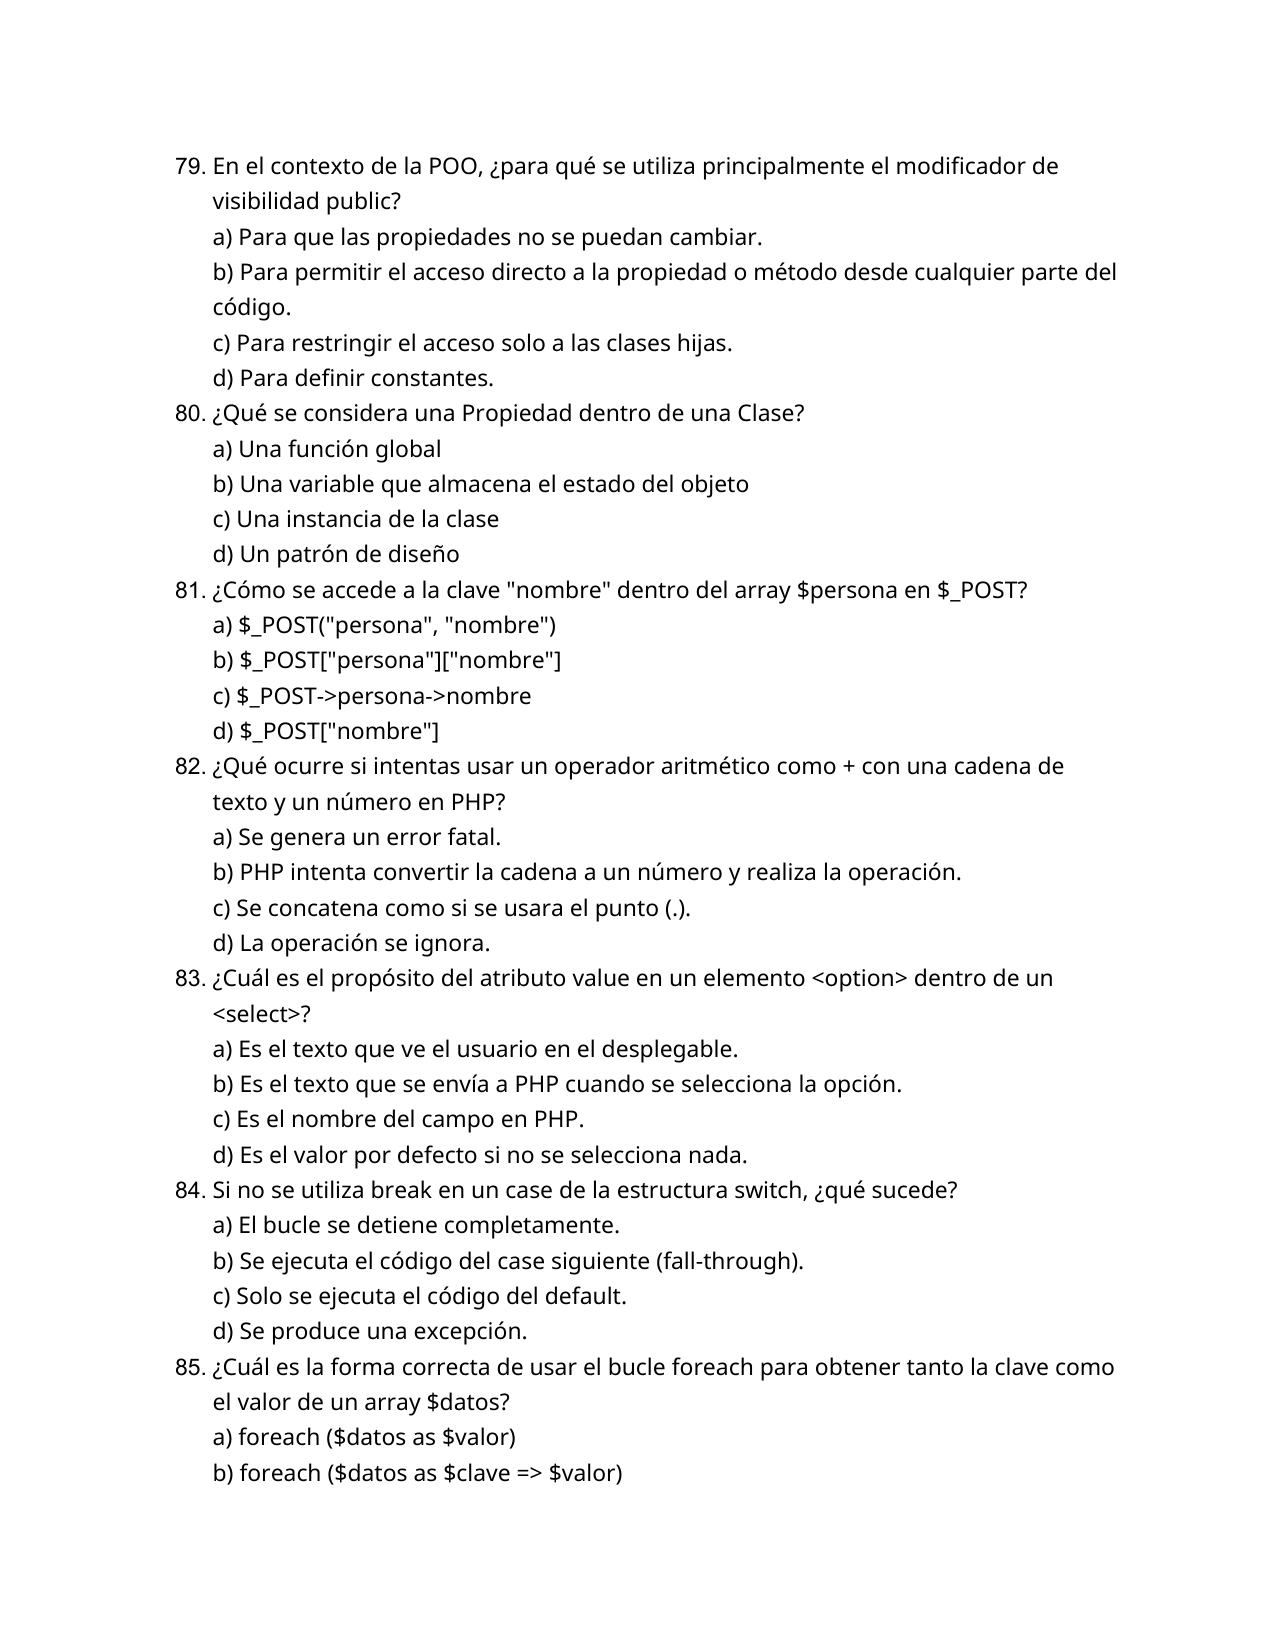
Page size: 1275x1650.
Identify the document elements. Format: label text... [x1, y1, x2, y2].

list ¿Qué se considera una Propiedad dentro de una Clase? a) Una función global b) Una variable que almacena el estado del objeto c) Una instancia de la clase d) Un patrón de diseño [175, 397, 1125, 570]
list ¿Cuál es el propósito del atributo value en un elemento <option> dentro de un <select>? a) Es el texto que ve el usuario en el desplegable. b) Es el texto que se envía a PHP cuando se selecciona la opción. c) Es el nombre del campo en PHP. d) Es el valor por defecto si no se selecciona nada. [175, 962, 1125, 1170]
list ¿Cómo se accede a la clave "nombre" dentro del array $persona en $_POST? a) $_POST("persona", "nombre") b) $_POST["persona"]["nombre"] c) $_POST->persona->nombre d) $_POST["nombre"] [175, 574, 1125, 746]
list ¿Qué ocurre si intentas usar un operador aritmético como + con una cadena de texto y un número en PHP? a) Se genera un error fatal. b) PHP intenta convertir la cadena a un número y realiza la operación. c) Se concatena como si se usara el punto (.). d) La operación se ignora. [175, 750, 1125, 958]
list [175, 1351, 1125, 1488]
list Si no se utiliza break en un case de la estructura switch, ¿qué sucede? a) El bucle se detiene completamente. b) Se ejecuta el código del case siguiente (fall-through). c) Solo se ejecuta el código del default. d) Se produce una excepción. [175, 1174, 1125, 1347]
list En el contexto de la POO, ¿para qué se utiliza principalmente el modificador de visibilidad public? a) Para que las propiedades no se puedan cambiar. b) Para permitir el acceso directo a la propiedad o método desde cualquier parte del código. c) Para restringir el acceso solo a las clases hijas. d) Para definir constantes. [175, 150, 1125, 393]
